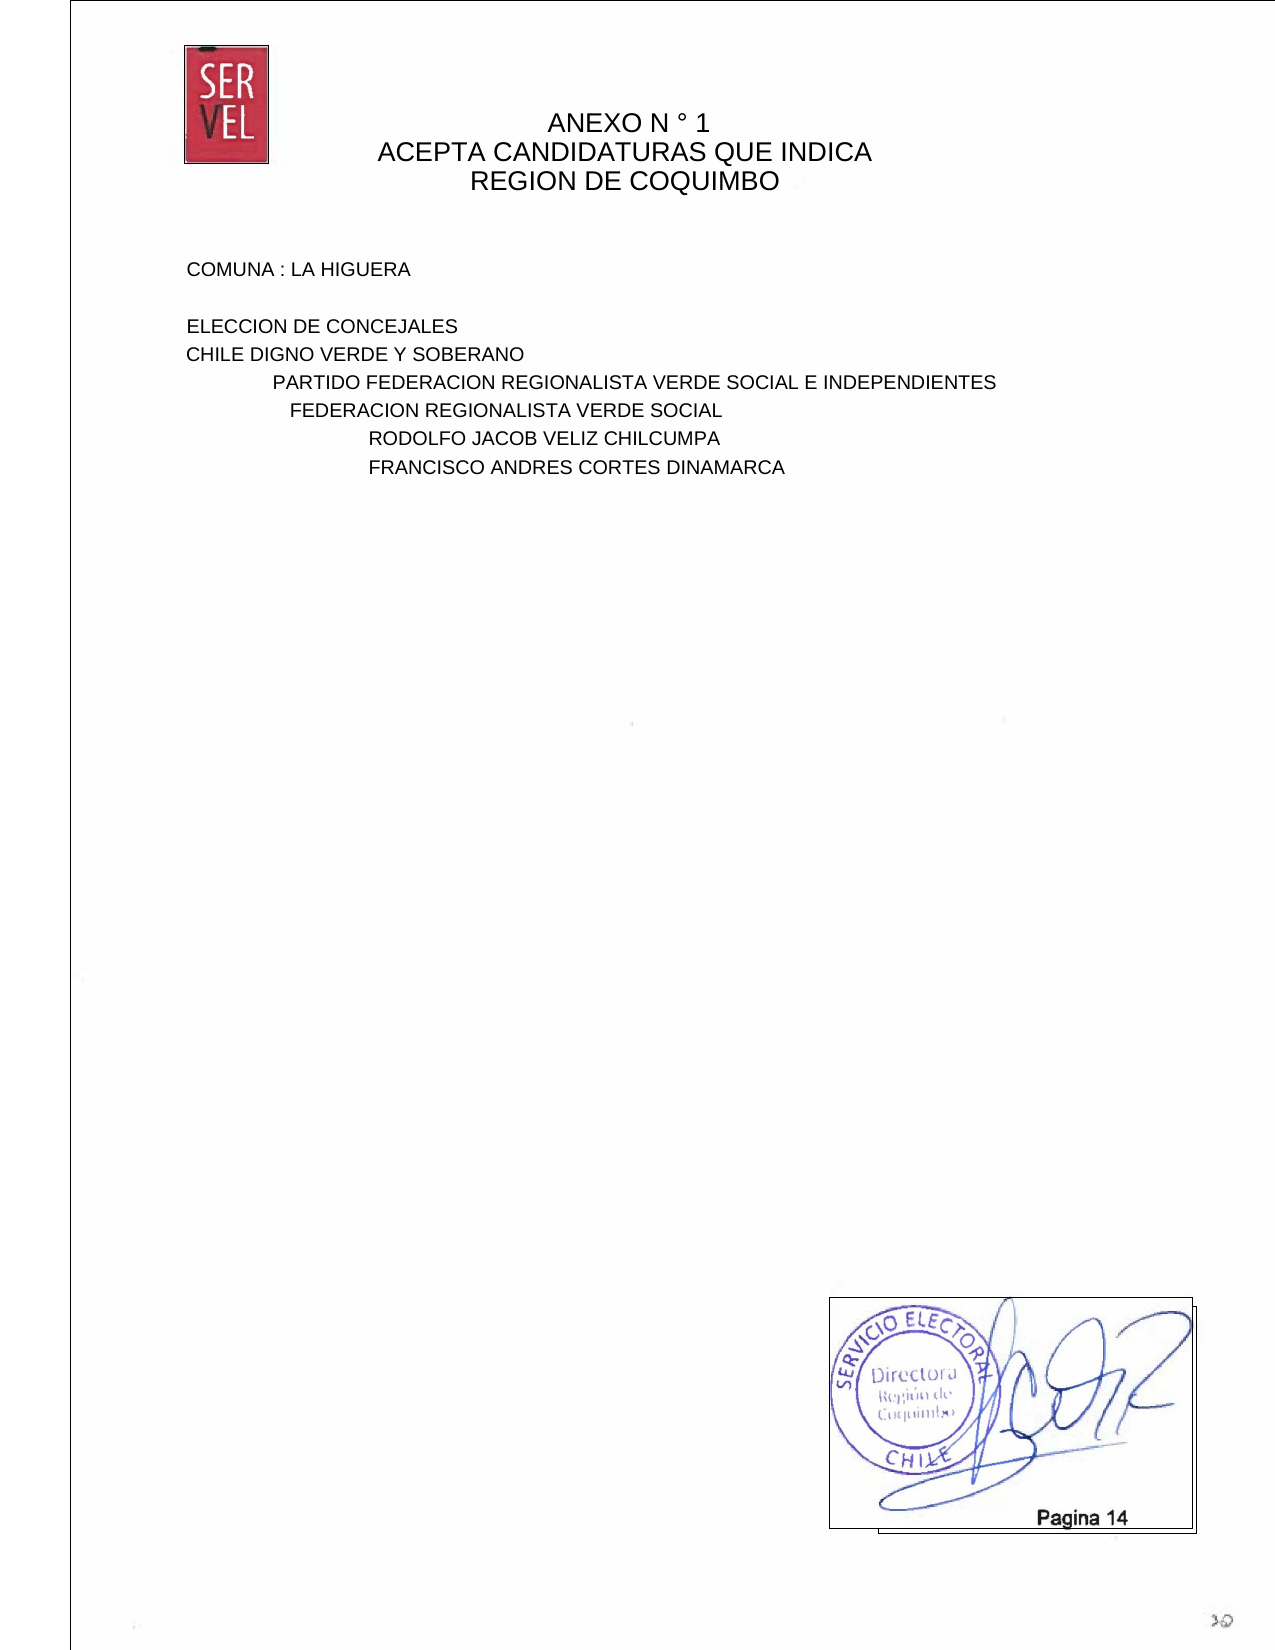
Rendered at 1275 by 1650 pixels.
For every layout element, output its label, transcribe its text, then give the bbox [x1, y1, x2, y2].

text COMUNA : LA HIGUERA ELECCION DE CONCEJALES [186, 223, 460, 337]
picture [71, 1, 1275, 1650]
text RODOLFO JACOB VELIZ CHILCUMPA [368, 427, 1264, 450]
text FRANCISCO ANDRES CORTES DINAMARCA [368, 456, 1264, 478]
text ANEXO N ° 1 [377, 109, 881, 138]
text ACEPTA CANDIDATURAS QUE INDICA REGION DE COQUIMBO [374, 139, 876, 196]
text PARTIDO FEDERACION REGIONALISTA VERDE SOCIAL E INDEPENDIENTES FEDERACION REGIONALISTA VERDE SOCIAL [272, 371, 999, 422]
text CHILE DIGNO VERDE Y SOBERANO [186, 343, 1264, 366]
